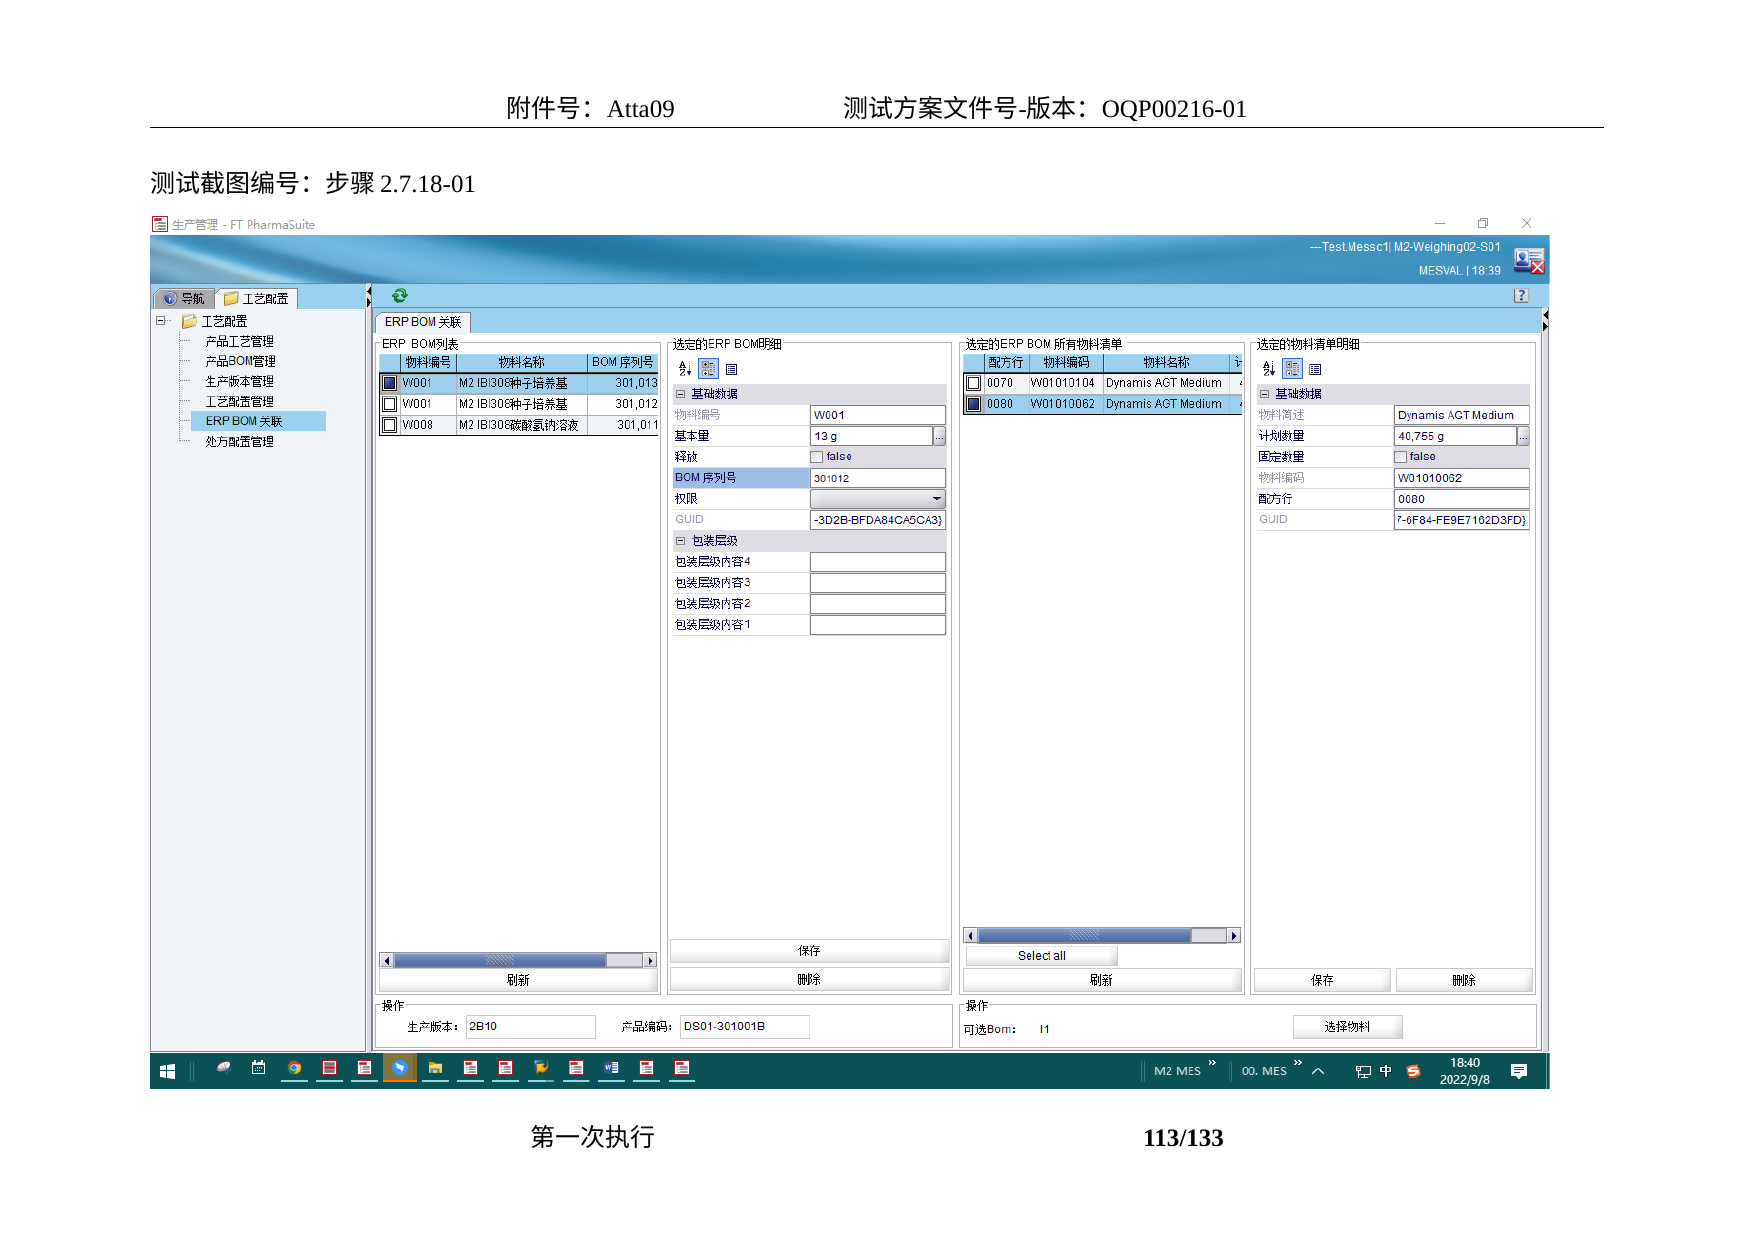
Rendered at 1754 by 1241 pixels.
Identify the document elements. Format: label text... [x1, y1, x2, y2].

text 测试截图编号：步骤2.7.18-01 [150, 149, 1604, 214]
picture [150, 213, 1550, 1089]
